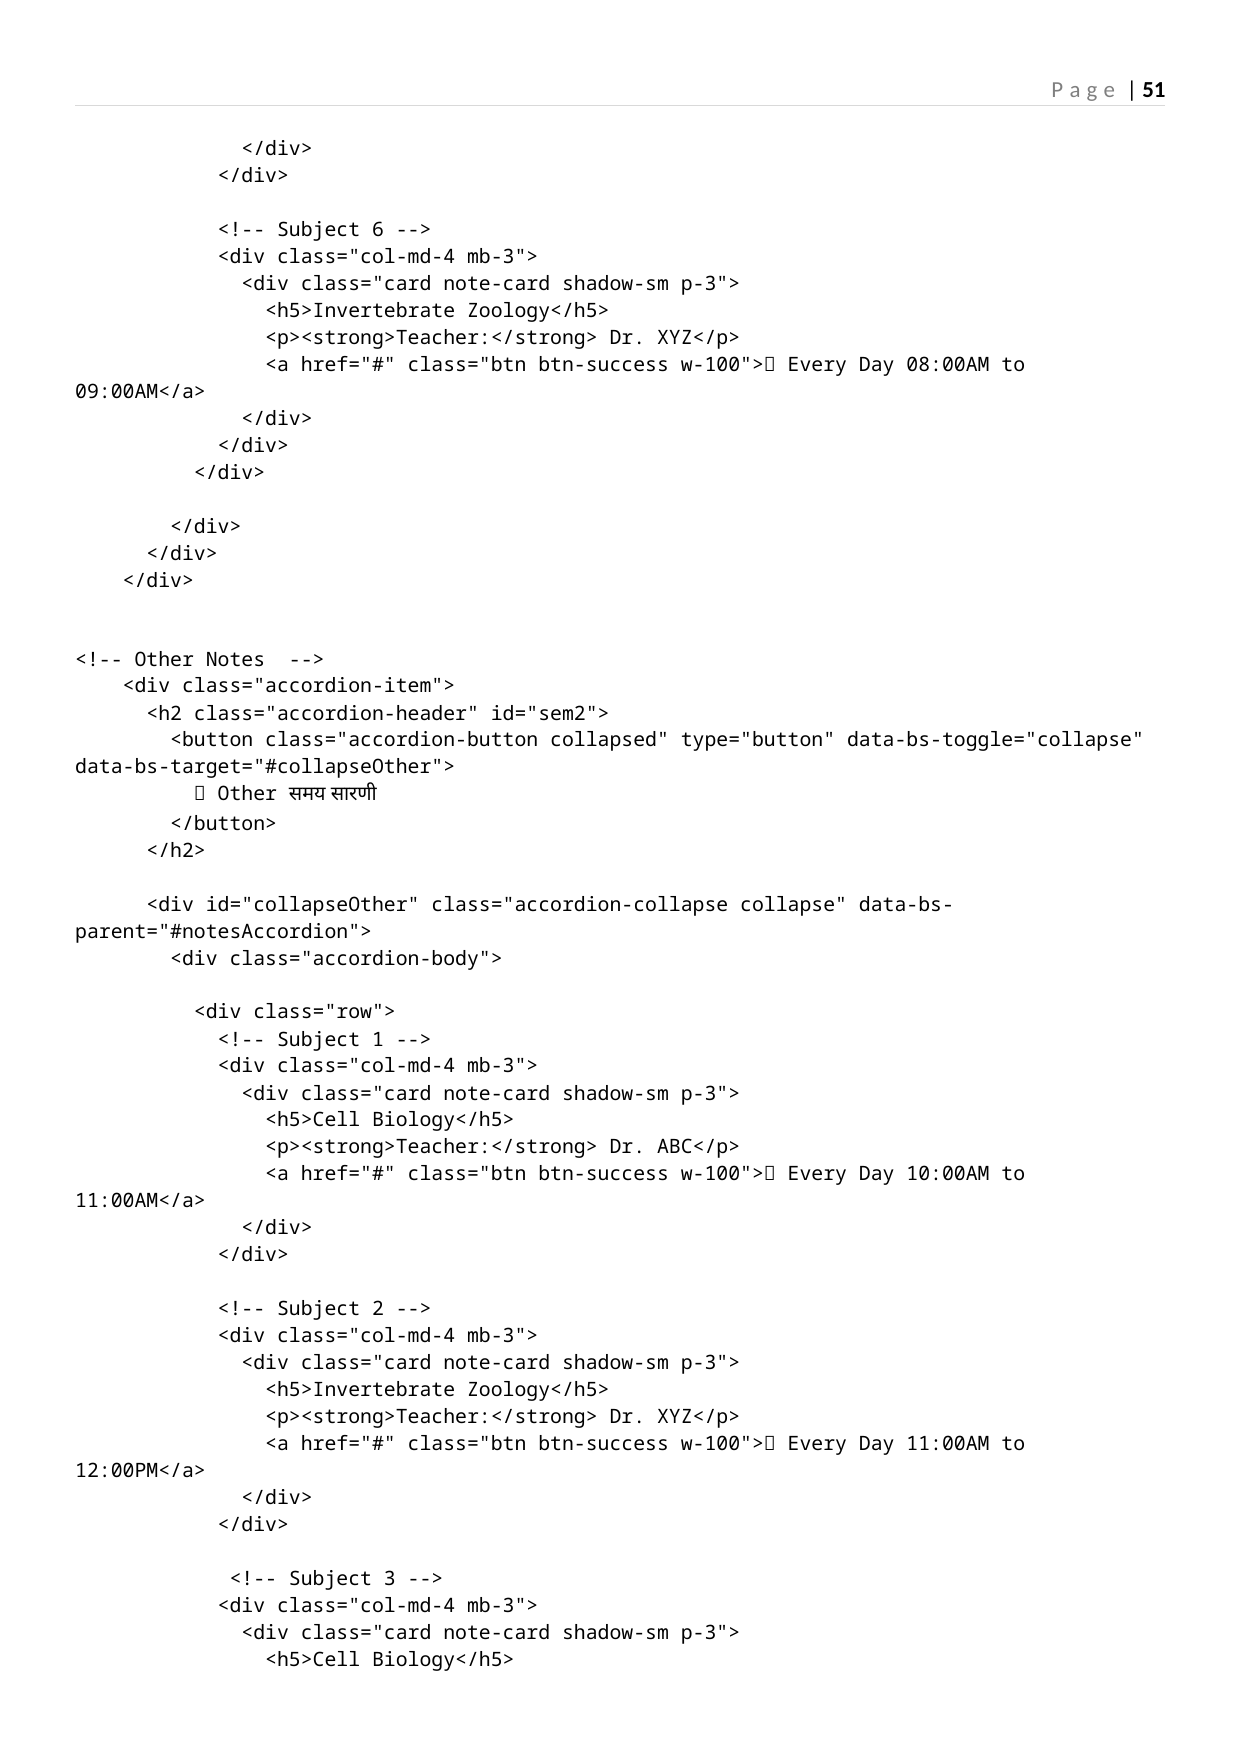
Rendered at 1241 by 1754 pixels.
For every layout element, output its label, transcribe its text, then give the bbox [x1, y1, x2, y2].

text </div> [75, 512, 1165, 539]
text </div> [75, 1214, 1165, 1241]
text </div> [75, 431, 1165, 458]
text <!-- Subject 6 --> [75, 215, 1165, 242]
text </div> [75, 134, 1165, 161]
text </h2> [75, 836, 1165, 863]
text <a href="#" class="btn btn-success w-100">📄 Every Day 11:00AM to 12:00PM</a> [75, 1429, 1165, 1483]
text <div class="col-md-4 mb-3"> [75, 1052, 1165, 1079]
text </div> [75, 1241, 1165, 1268]
text <h5>Cell Biology</h5> [75, 1645, 1165, 1672]
text <!-- Subject 2 --> [75, 1294, 1165, 1322]
text <h5>Invertebrate Zoology</h5> [75, 296, 1165, 323]
text </div> [75, 566, 1165, 593]
text <div class="accordion-item"> [75, 672, 1165, 699]
text <p><strong>Teacher:</strong> Dr. ABC</p> [75, 1133, 1165, 1160]
text <div class="col-md-4 mb-3"> [75, 242, 1165, 269]
text </div> [75, 539, 1165, 566]
text <div class="card note-card shadow-sm p-3"> [75, 1079, 1165, 1106]
text <!-- Other Notes --> [75, 645, 1165, 672]
text </div> [75, 1510, 1165, 1537]
text <h5>Invertebrate Zoology</h5> [75, 1376, 1165, 1402]
text <div class="accordion-body"> [75, 944, 1165, 971]
text <!-- Subject 3 --> [75, 1564, 1165, 1591]
text </div> [75, 161, 1165, 188]
text <div class="col-md-4 mb-3"> [75, 1322, 1165, 1348]
text <div id="collapseOther" class="accordion-collapse collapse" data-bs-parent="#notesAccordion"> [75, 890, 1165, 944]
text <div class="row"> [75, 998, 1165, 1025]
text <div class="col-md-4 mb-3"> [75, 1591, 1165, 1618]
text <h5>Cell Biology</h5> [75, 1106, 1165, 1133]
text </div> [75, 1483, 1165, 1510]
text <a href="#" class="btn btn-success w-100">📄 Every Day 08:00AM to 09:00AM</a> [75, 350, 1165, 404]
text <a href="#" class="btn btn-success w-100">📄 Every Day 10:00AM to 11:00AM</a> [75, 1160, 1165, 1214]
text <div class="card note-card shadow-sm p-3"> [75, 1618, 1165, 1645]
text </button> [75, 809, 1165, 836]
text <h2 class="accordion-header" id="sem2"> [75, 699, 1165, 726]
text <div class="card note-card shadow-sm p-3"> [75, 1348, 1165, 1376]
text <!-- Subject 1 --> [75, 1025, 1165, 1052]
text <p><strong>Teacher:</strong> Dr. XYZ</p> [75, 323, 1165, 350]
text <p><strong>Teacher:</strong> Dr. XYZ</p> [75, 1402, 1165, 1429]
text </div> [75, 404, 1165, 431]
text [75, 269, 1165, 296]
text 🔵 Other समय सारणी [75, 780, 1165, 809]
text </div> [75, 458, 1165, 485]
text <button class="accordion-button collapsed" type="button" data-bs-toggle="collapse" data-bs-target="#collapseOther"> [75, 726, 1165, 780]
